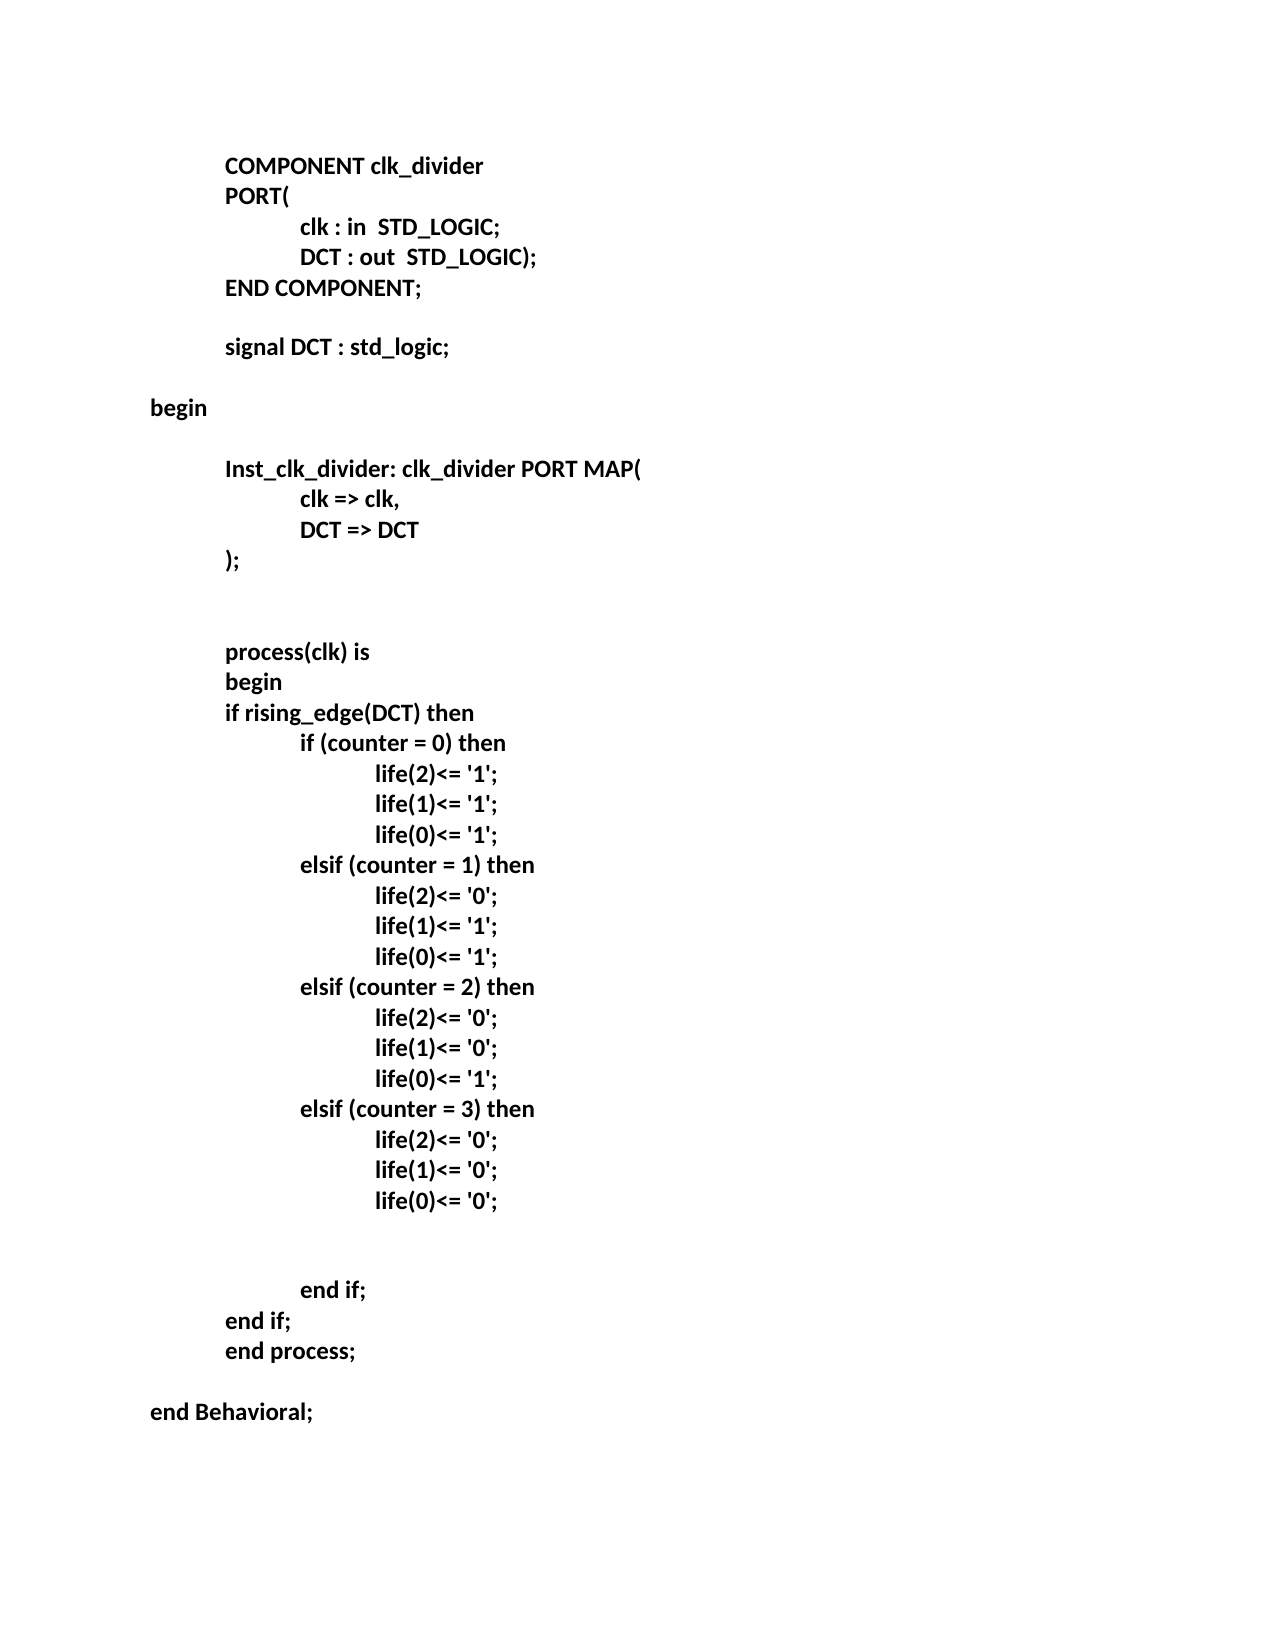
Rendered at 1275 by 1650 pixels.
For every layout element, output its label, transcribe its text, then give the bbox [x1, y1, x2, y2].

text end if; [150, 1274, 1125, 1305]
text Inst_clk_divider: clk_divider PORT MAP( [150, 453, 1125, 483]
text COMPONENT clk_divider [150, 150, 1125, 181]
text life(0)<= '0'; [150, 1185, 1125, 1216]
text life(2)<= '1'; [150, 758, 1125, 788]
text clk : in STD_LOGIC; [150, 211, 1125, 242]
text begin [150, 392, 1125, 422]
text PORT( [150, 181, 1125, 211]
text life(0)<= '1'; [150, 819, 1125, 849]
text clk => clk, [150, 483, 1125, 514]
text life(0)<= '1'; [150, 1063, 1125, 1094]
text end process; [150, 1335, 1125, 1366]
text ); [150, 544, 1125, 575]
text begin [150, 666, 1125, 697]
text life(2)<= '0'; [150, 1124, 1125, 1155]
text elsif (counter = 1) then [150, 849, 1125, 880]
text DCT : out STD_LOGIC); [150, 242, 1125, 272]
text life(2)<= '0'; [150, 1002, 1125, 1033]
text end if; [150, 1305, 1125, 1335]
text END COMPONENT; [150, 272, 1125, 303]
text life(1)<= '0'; [150, 1155, 1125, 1185]
text life(1)<= '0'; [150, 1033, 1125, 1063]
text process(clk) is [150, 636, 1125, 666]
text DCT => DCT [150, 514, 1125, 544]
text life(2)<= '0'; [150, 880, 1125, 911]
text elsif (counter = 3) then [150, 1094, 1125, 1124]
text life(0)<= '1'; [150, 941, 1125, 972]
text elsif (counter = 2) then [150, 972, 1125, 1002]
text end Behavioral; [150, 1396, 1125, 1427]
text signal DCT : std_logic; [150, 331, 1125, 361]
text if rising_edge(DCT) then [150, 697, 1125, 727]
text if (counter = 0) then [150, 727, 1125, 758]
text life(1)<= '1'; [150, 911, 1125, 941]
text life(1)<= '1'; [150, 788, 1125, 819]
